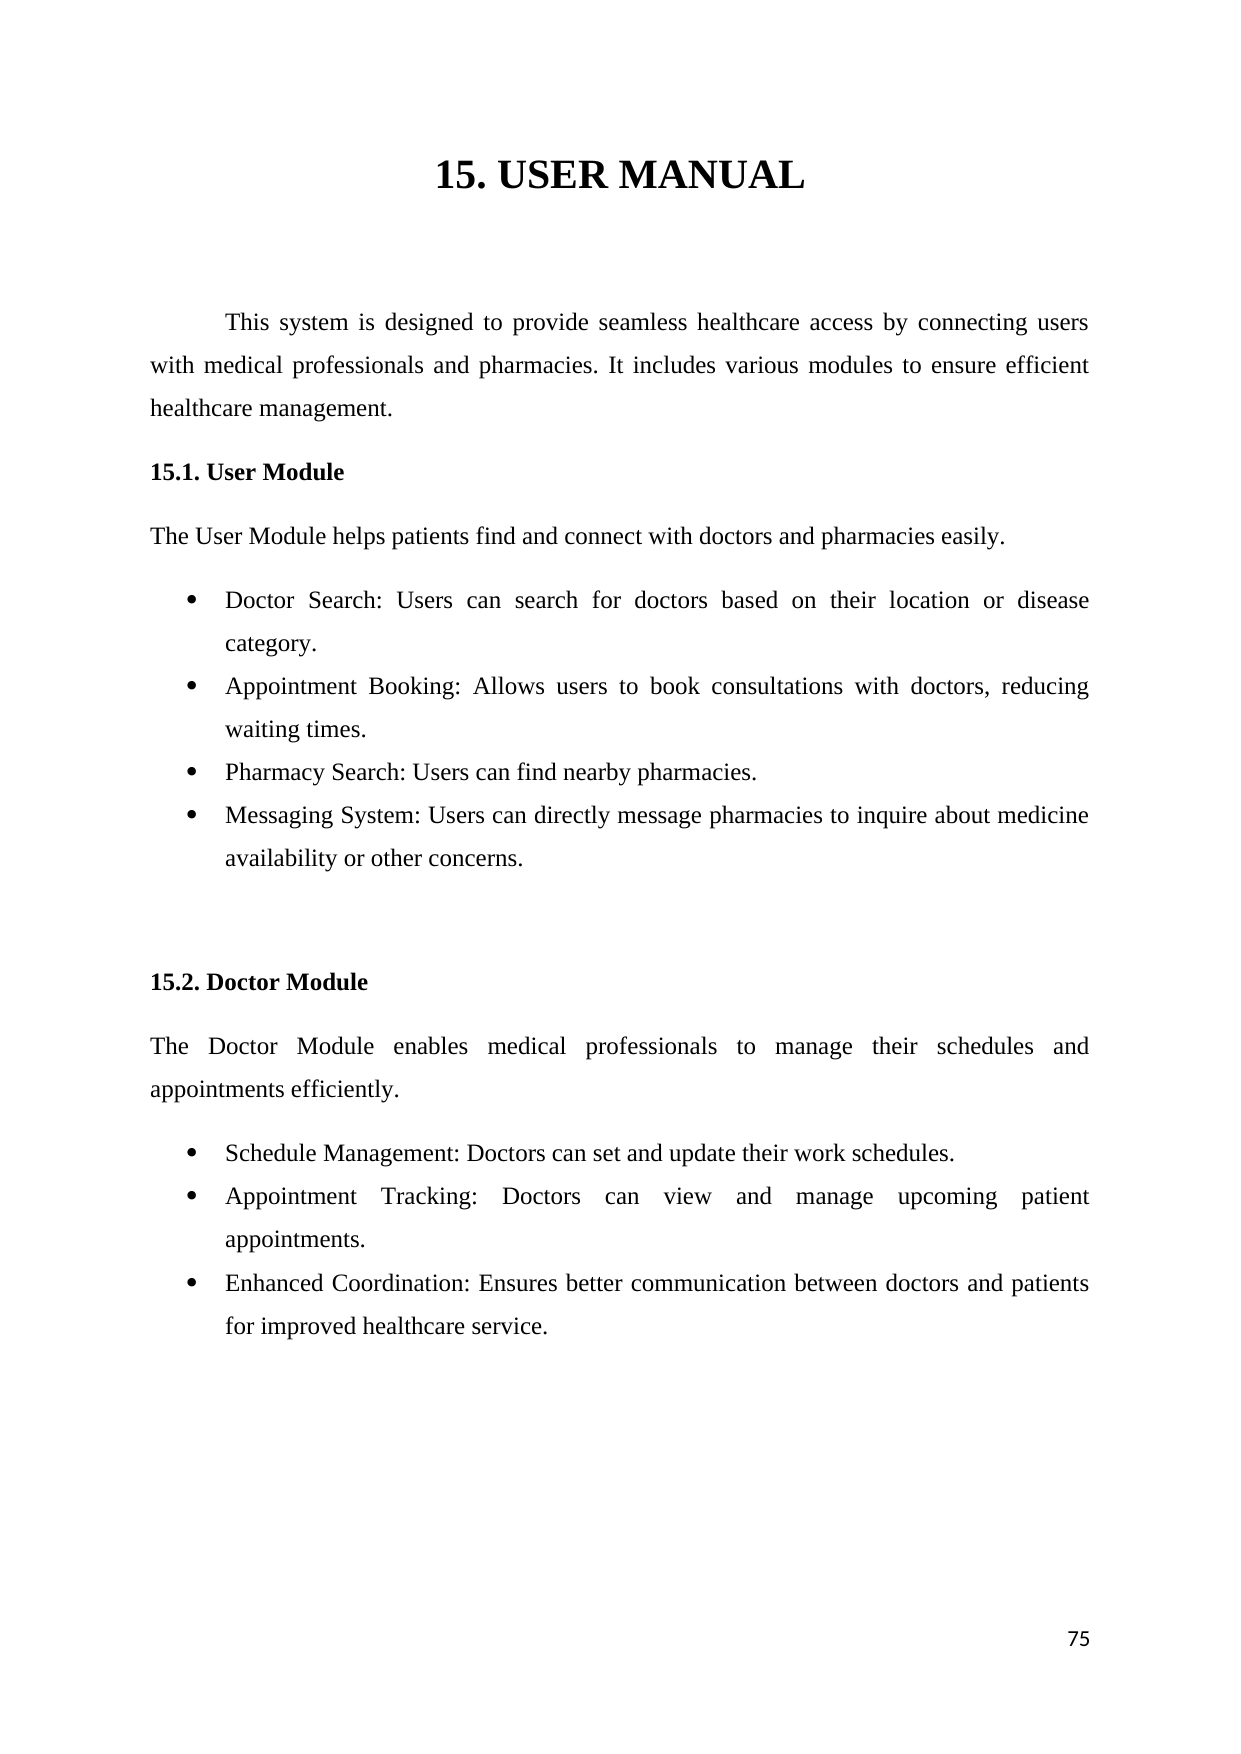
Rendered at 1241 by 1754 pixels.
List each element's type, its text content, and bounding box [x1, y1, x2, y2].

text 15. USER MANUAL [150, 150, 1090, 198]
list Doctor Search: Users can search for doctors based on their location or disease category. [187, 585, 1090, 657]
text 15.2. Doctor Module [150, 967, 1090, 996]
list Appointment Booking: Allows users to book consultations with doctors, reducing waiting times. [187, 671, 1090, 743]
list Appointment Tracking: Doctors can view and manage upcoming patient appointments. [187, 1181, 1090, 1253]
text The Doctor Module enables medical professionals to manage their schedules and appointments efficiently. [150, 1031, 1090, 1103]
list Pharmacy Search: Users can find nearby pharmacies. [187, 757, 1090, 786]
list Enhanced Coordination: Ensures better communication between doctors and patients for improved healthcare service. [187, 1268, 1090, 1339]
list Messaging System: Users can directly message pharmacies to inquire about medicine availability or other concerns. [187, 800, 1090, 872]
text 15.1. User Module [150, 457, 1090, 486]
text The User Module helps patients find and connect with doctors and pharmacies easily. [150, 521, 1090, 549]
text This system is designed to provide seamless healthcare access by connecting users with medical professionals and pharmacies. It includes various modules to ensure efficient healthcare management. [150, 307, 1090, 422]
list Schedule Management: Doctors can set and update their work schedules. [187, 1138, 1090, 1167]
